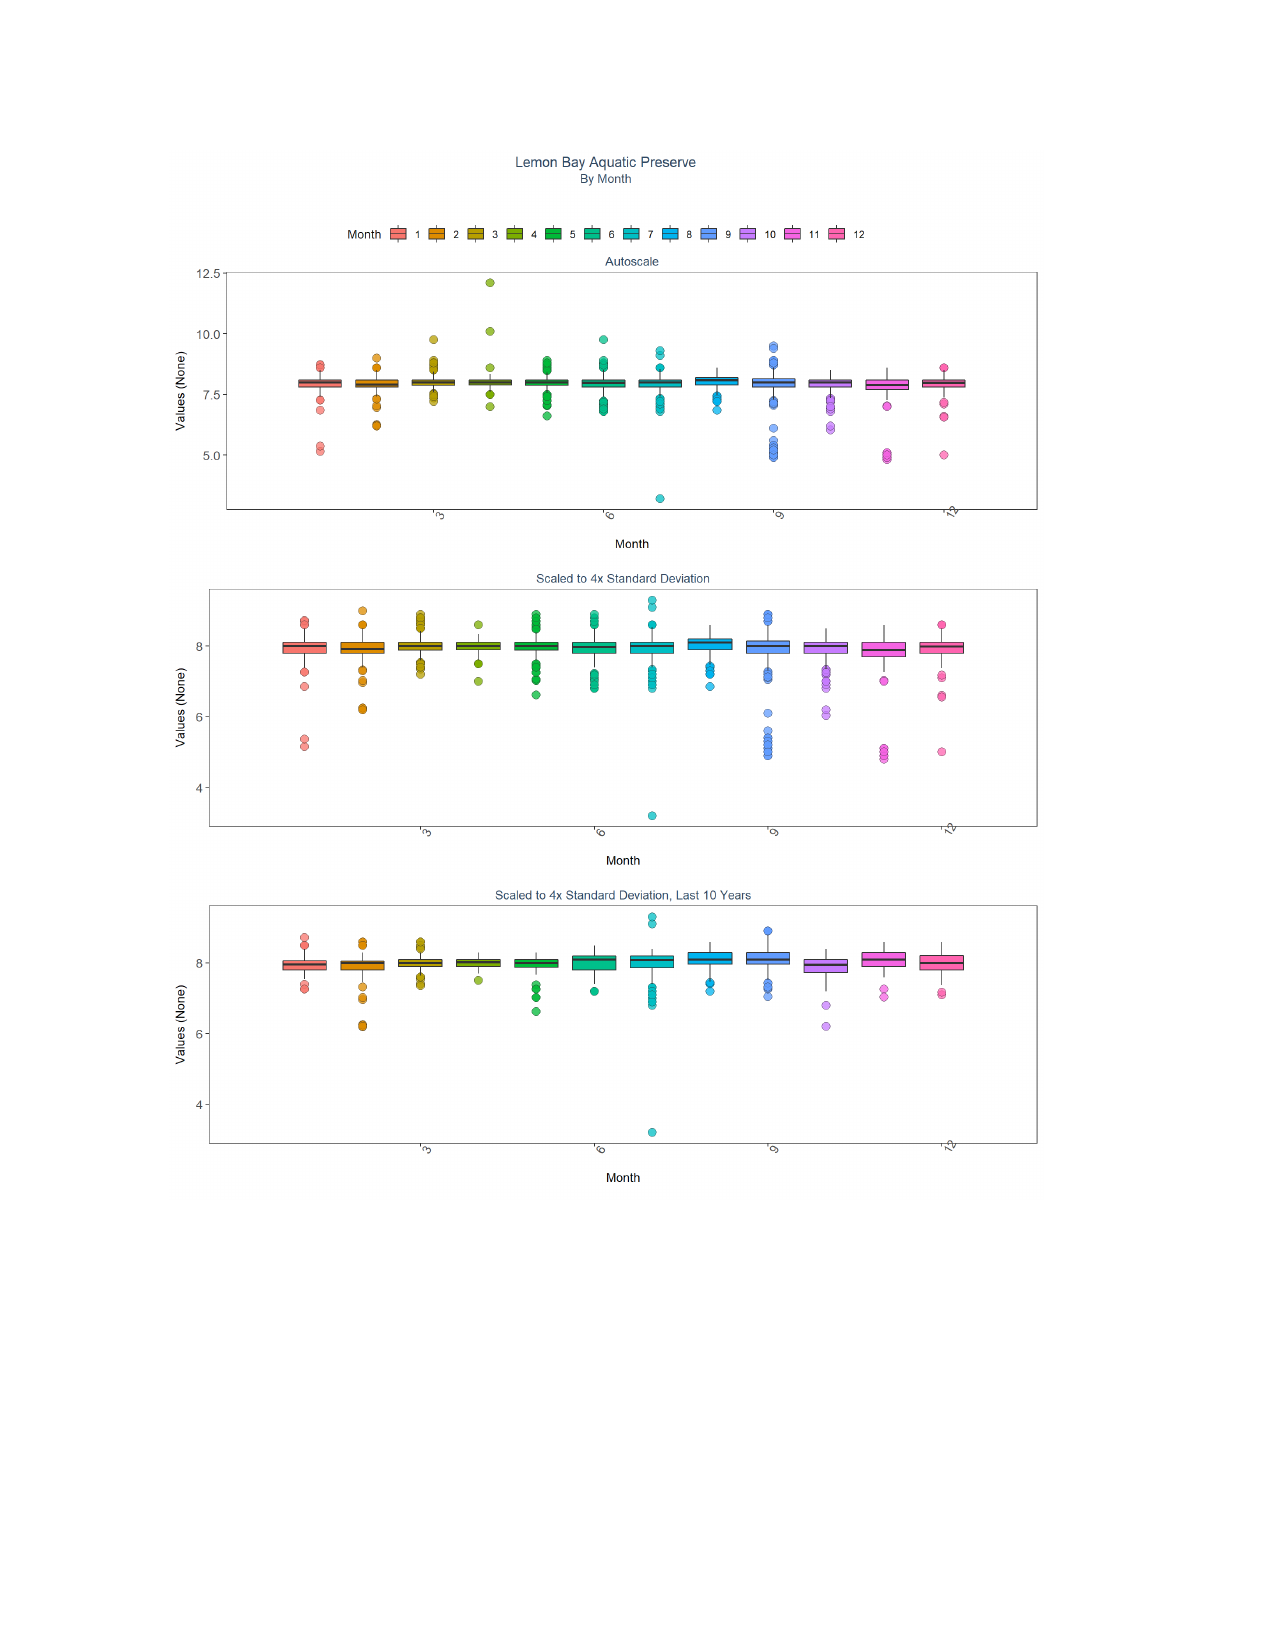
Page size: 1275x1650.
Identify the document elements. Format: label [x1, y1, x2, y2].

picture [168, 150, 1044, 1200]
